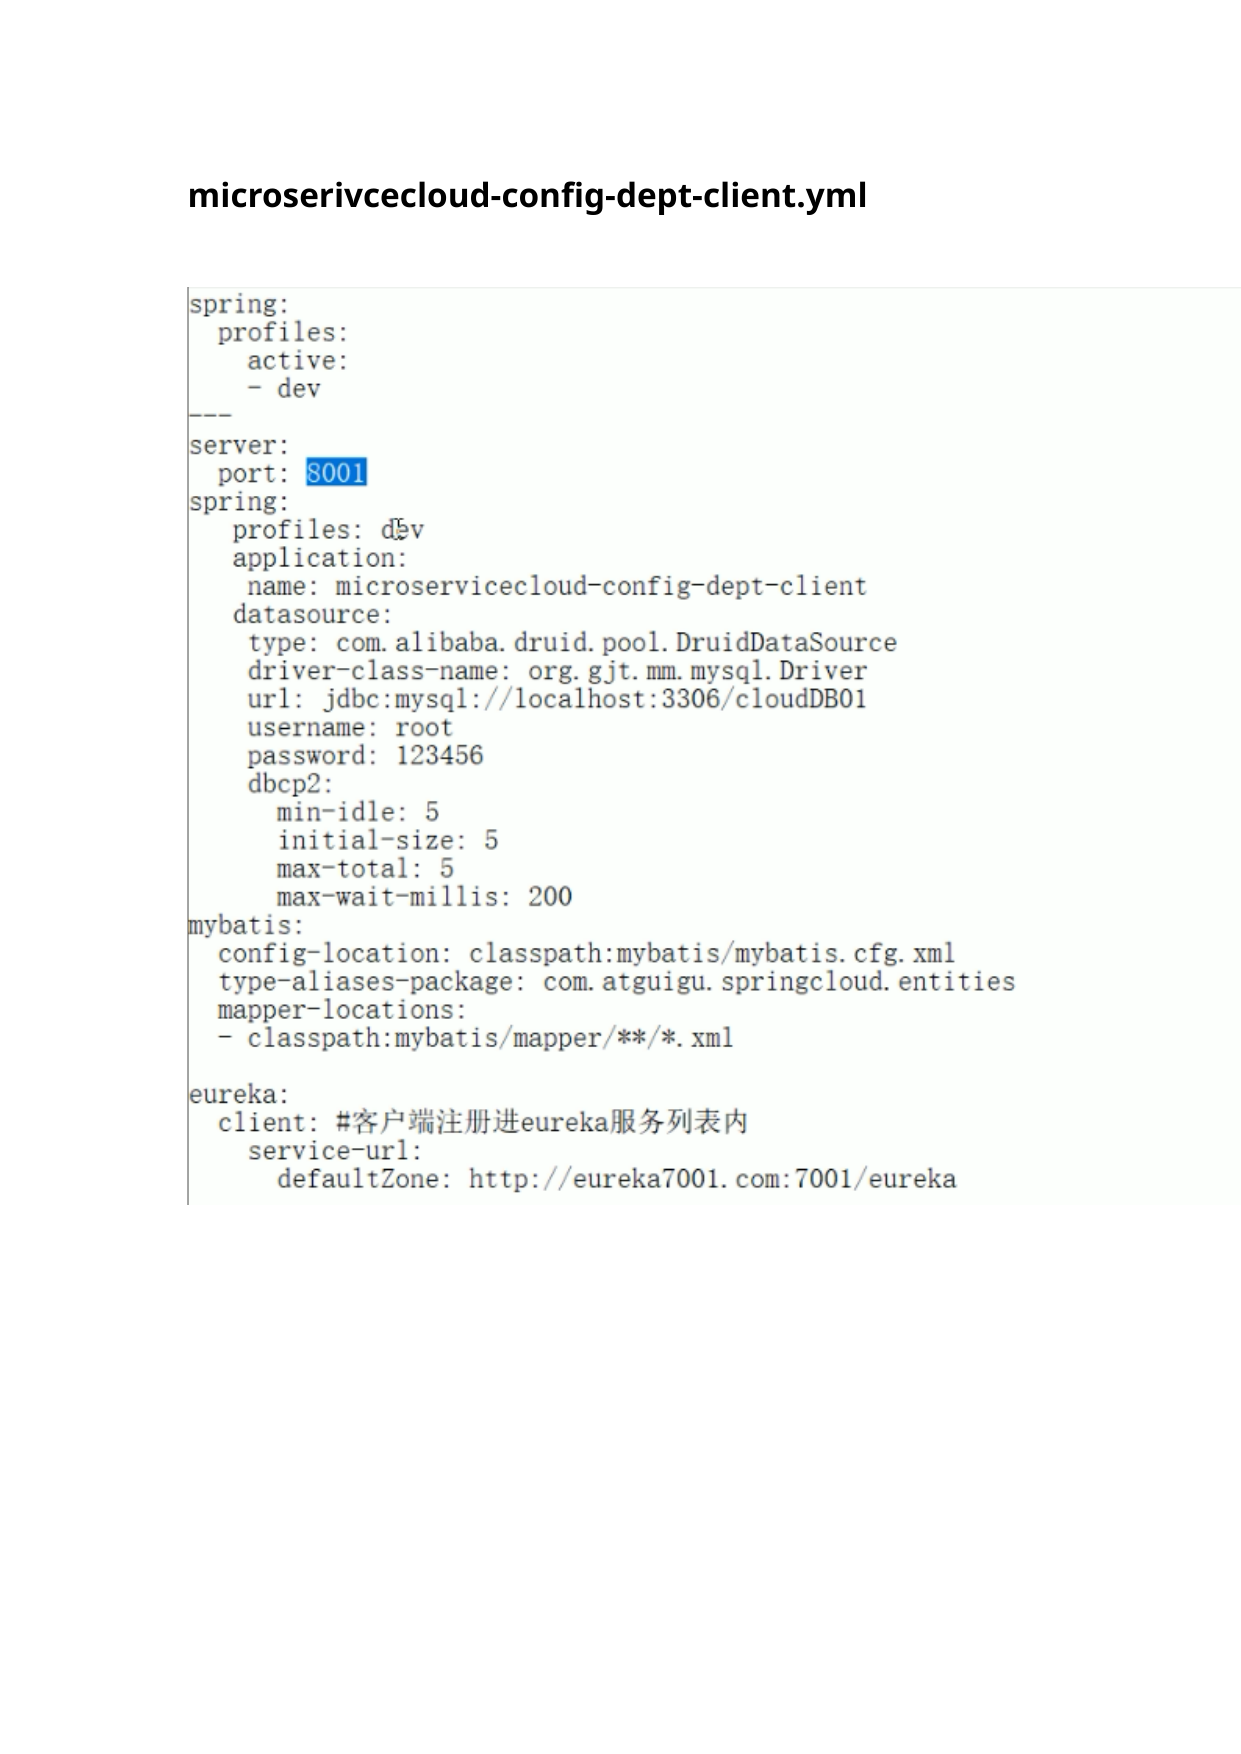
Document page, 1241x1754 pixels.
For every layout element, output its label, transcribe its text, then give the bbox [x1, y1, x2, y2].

picture [187, 287, 1241, 1205]
subtitle microserivcecloud-config-dept-client.yml [187, 162, 1053, 227]
